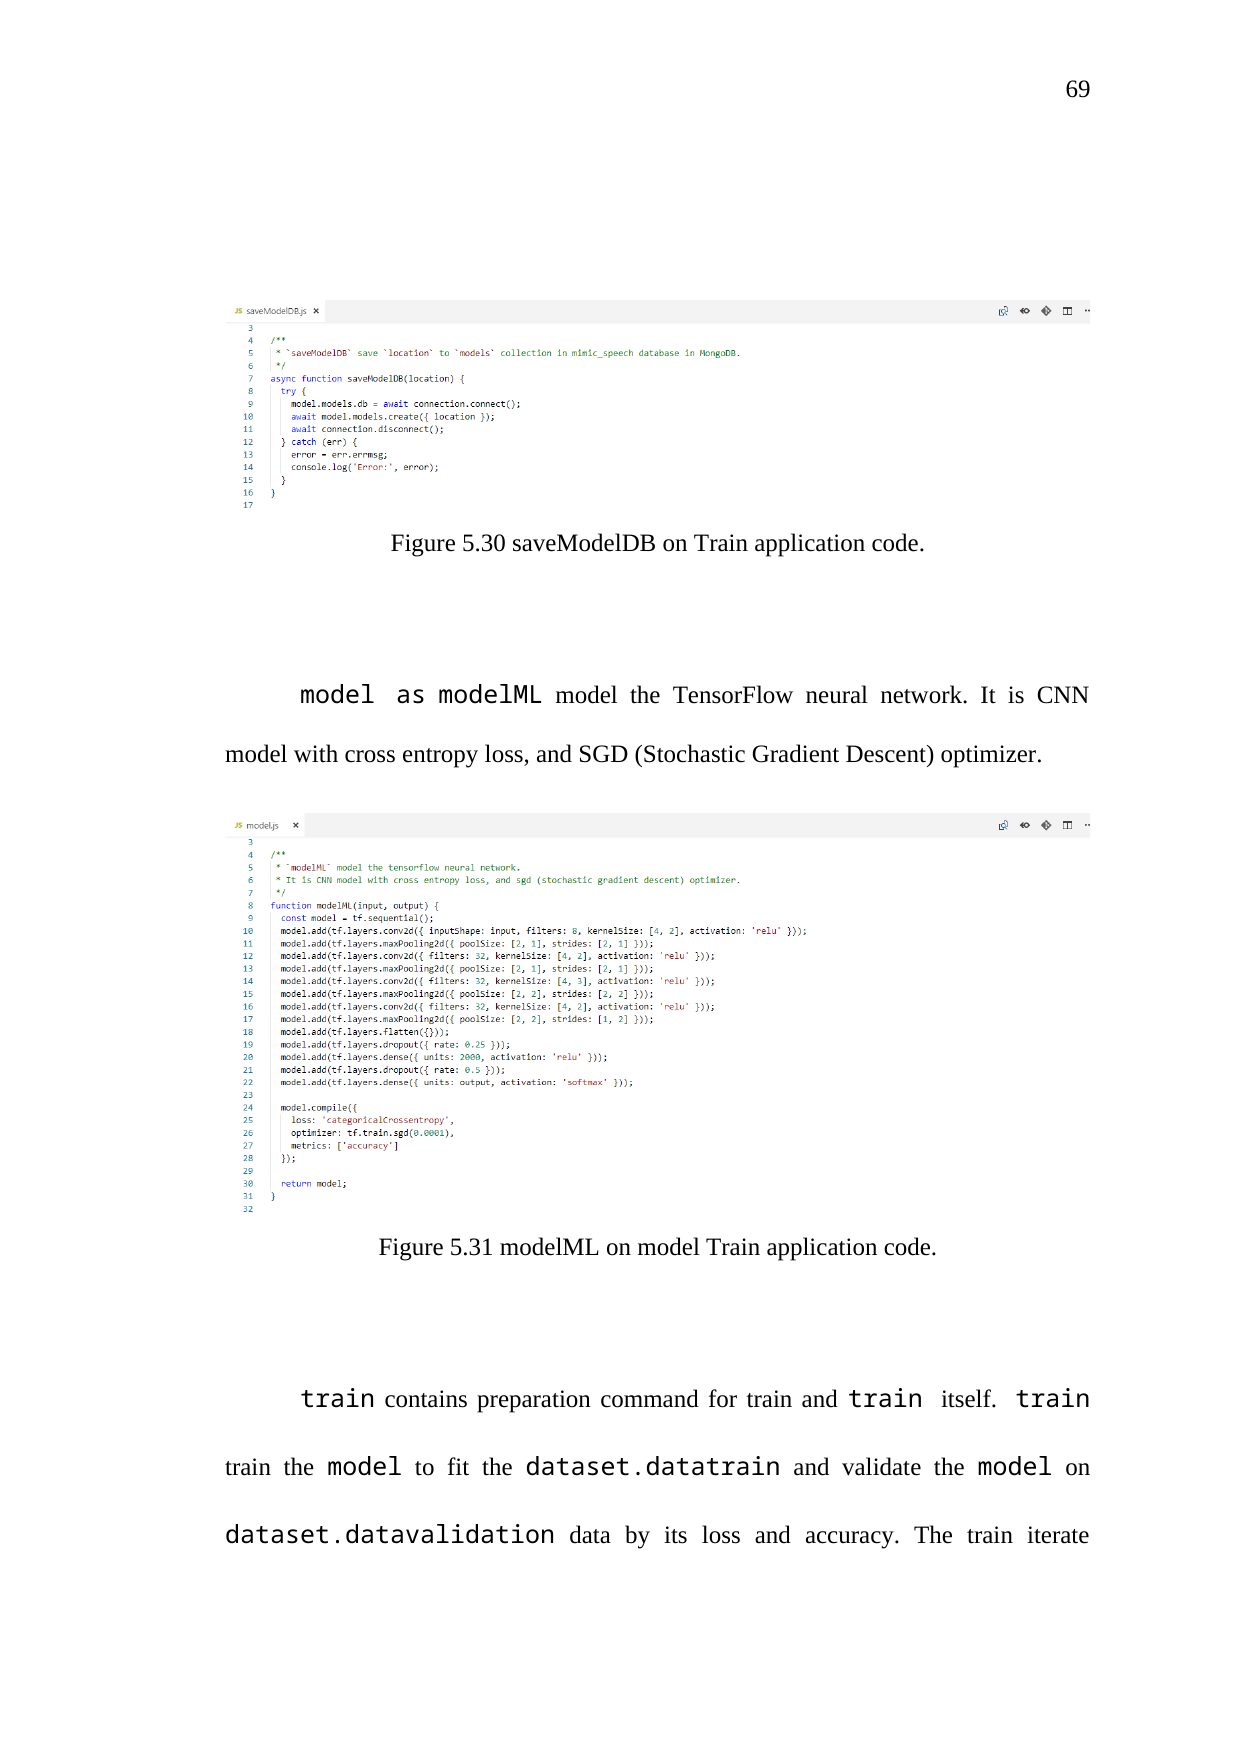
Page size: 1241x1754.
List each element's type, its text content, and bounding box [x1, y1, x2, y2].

text Figure 5.30 saveModelDB on Train application code. [225, 528, 1090, 557]
picture [225, 300, 1091, 512]
text model as modelML model the TensorFlow neural network. It is CNN model with cross entropy loss, and SGD (Stochastic Gradient Descent) optimizer. [225, 677, 1090, 768]
text Figure 5.31 modelML on model Train application code. [225, 1232, 1090, 1261]
picture [225, 813, 1091, 1216]
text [225, 1381, 1090, 1551]
